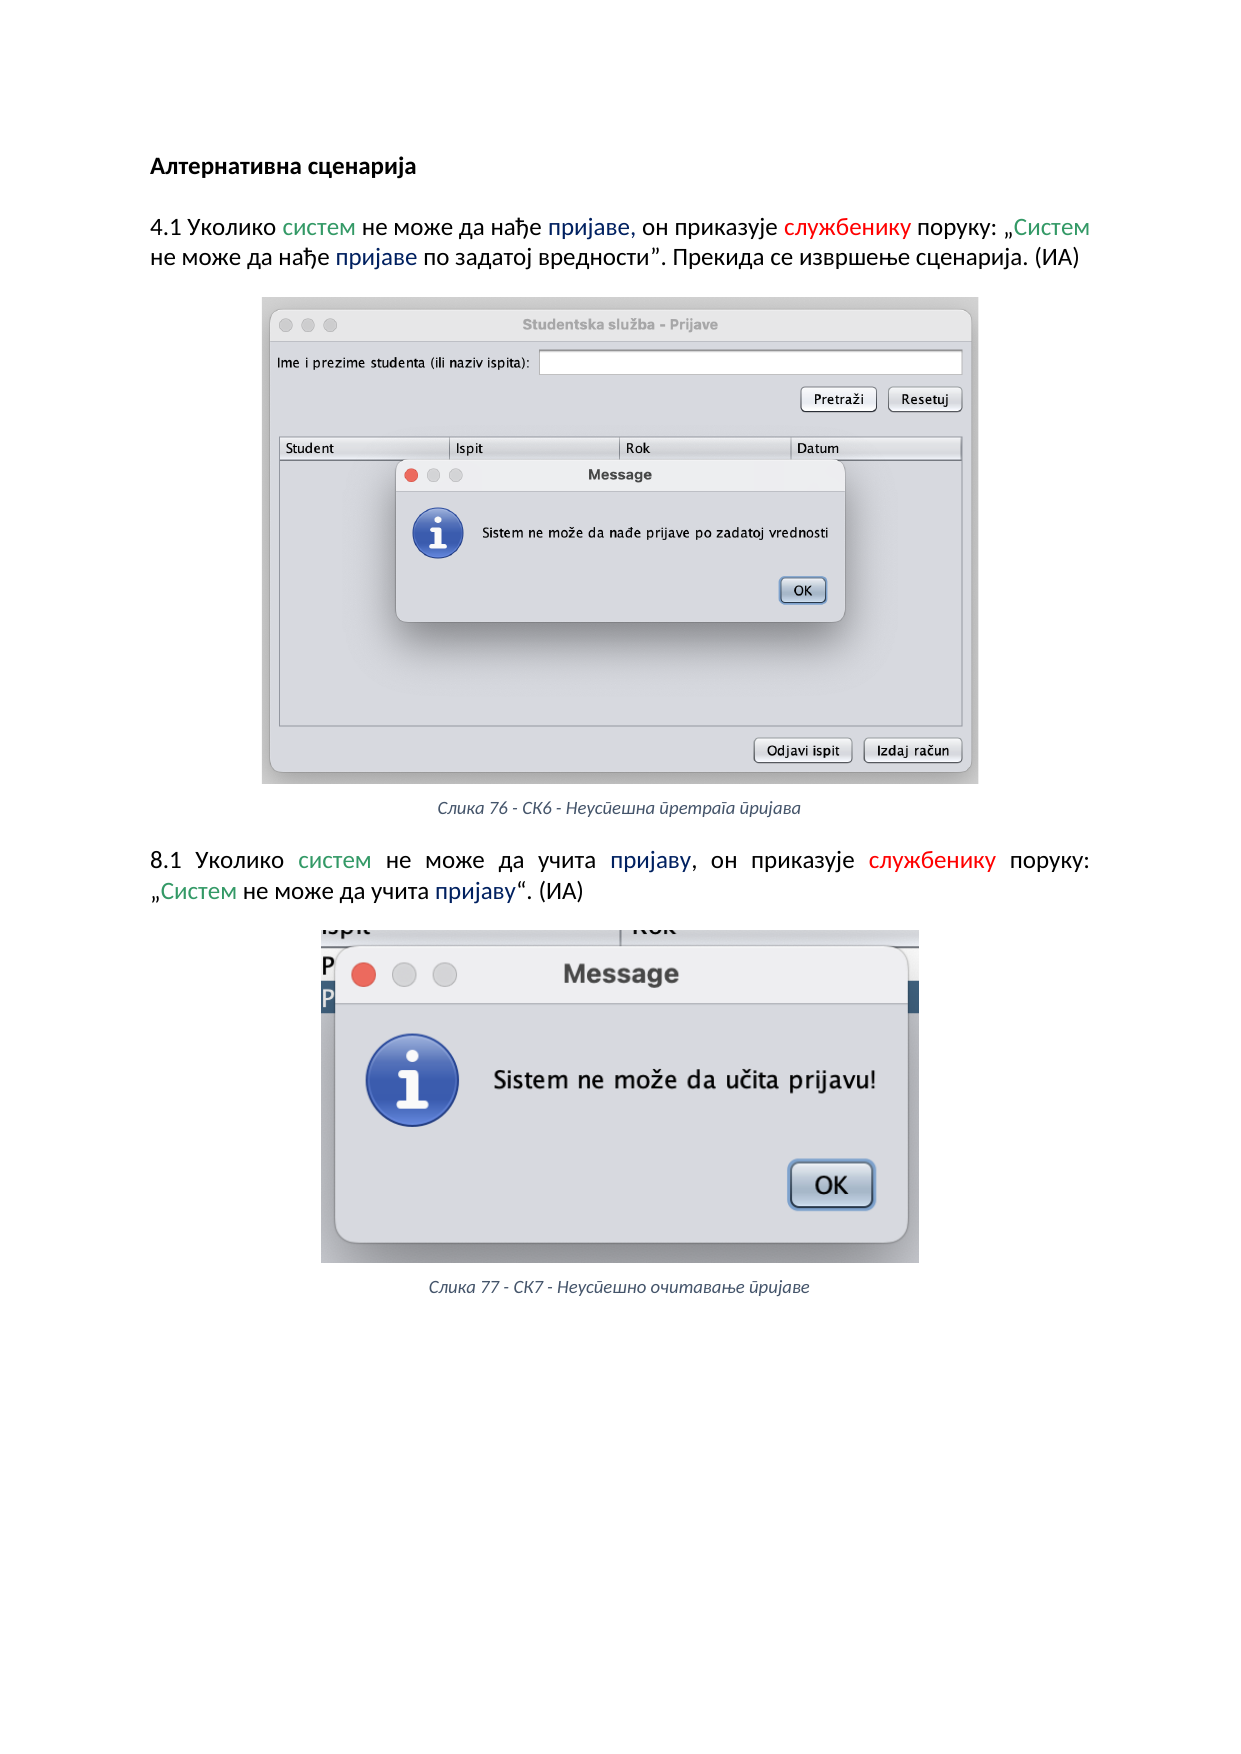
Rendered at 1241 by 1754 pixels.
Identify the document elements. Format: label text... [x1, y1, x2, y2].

text 8.1 Уколико систем не може да учита пријаву, он приказује службенику поруку: „Систем не може да учита пријаву“. (ИА) [150, 844, 1090, 905]
text 4.1 Уколико систем не може да нађе пријаве, он приказује службенику поруку: „Систем не може да нађе пријаве по задатој вредности”. Прекида се извршење сценарија. (ИА) [150, 211, 1090, 272]
picture [261, 297, 979, 784]
subtitle Слика 77 - СК7 - Неуспешно очитавање пријаве [150, 1275, 1090, 1298]
picture [321, 930, 919, 1263]
text Алтернативна сценарија [150, 150, 1090, 181]
subtitle Слика 76 - СК6 - Неуспешна претрага пријава [150, 796, 1090, 819]
